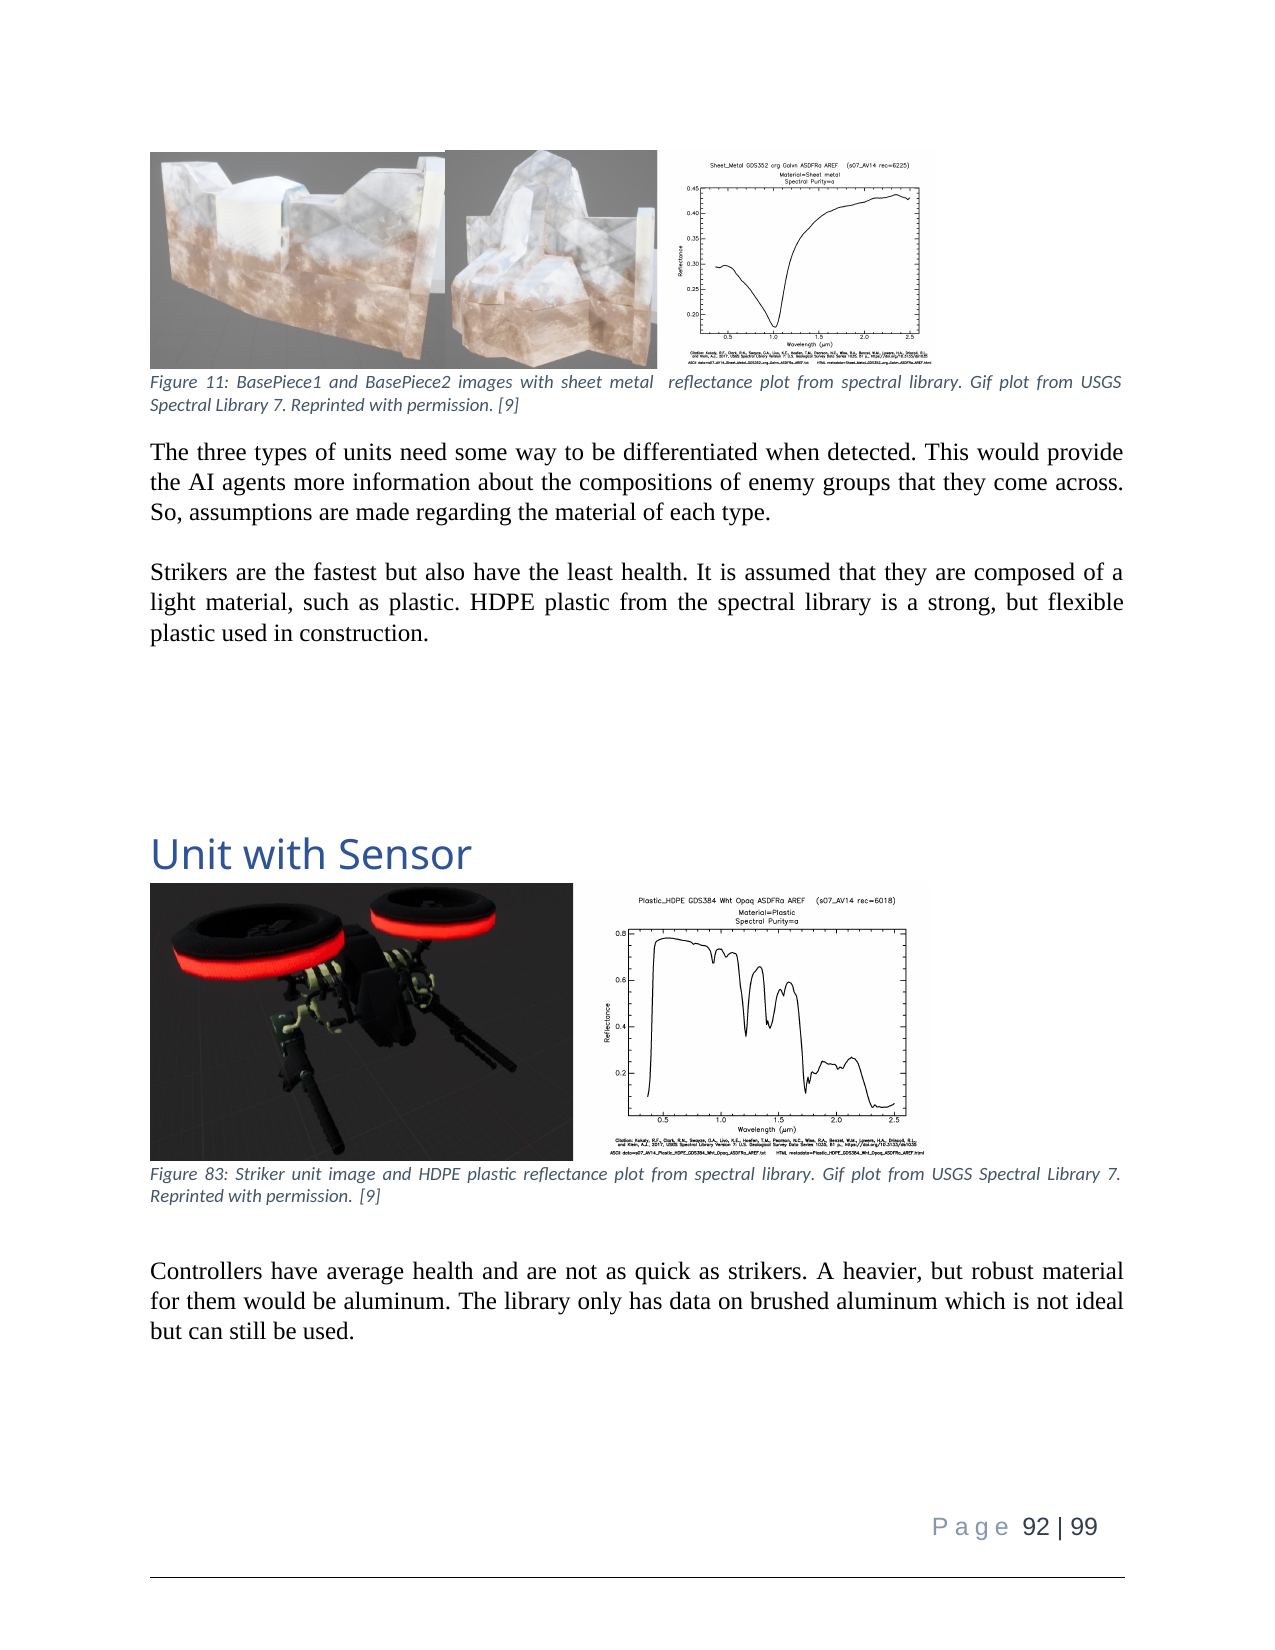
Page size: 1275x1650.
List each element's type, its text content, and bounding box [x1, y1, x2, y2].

text Unit with Sensor [150, 825, 1125, 882]
text Strikers are the fastest but also have the least health. It is assumed that they are composed of a light material, such as plastic. HDPE plastic from the spectral library is a strong, but flexible plastic used in construction. [150, 557, 1125, 646]
picture [150, 150, 938, 369]
picture [150, 881, 930, 1161]
text The three types of units need some way to be differentiated when detected. This would provide the AI agents more information about the compositions of enemy groups that they come across. So, assumptions are made regarding the material of each type. [150, 437, 1125, 526]
text Controllers have average health and are not as quick as strikers. A heavier, but robust material for them would be aluminum. The library only has data on brushed aluminum which is not ideal but can still be used. [150, 1256, 1125, 1345]
text Figure 83: Striker unit image and HDPE plastic reflectance plot from spectral library. Gif plot from USGS Spectral Library 7. Reprinted with permission. [9] [150, 1162, 1125, 1207]
